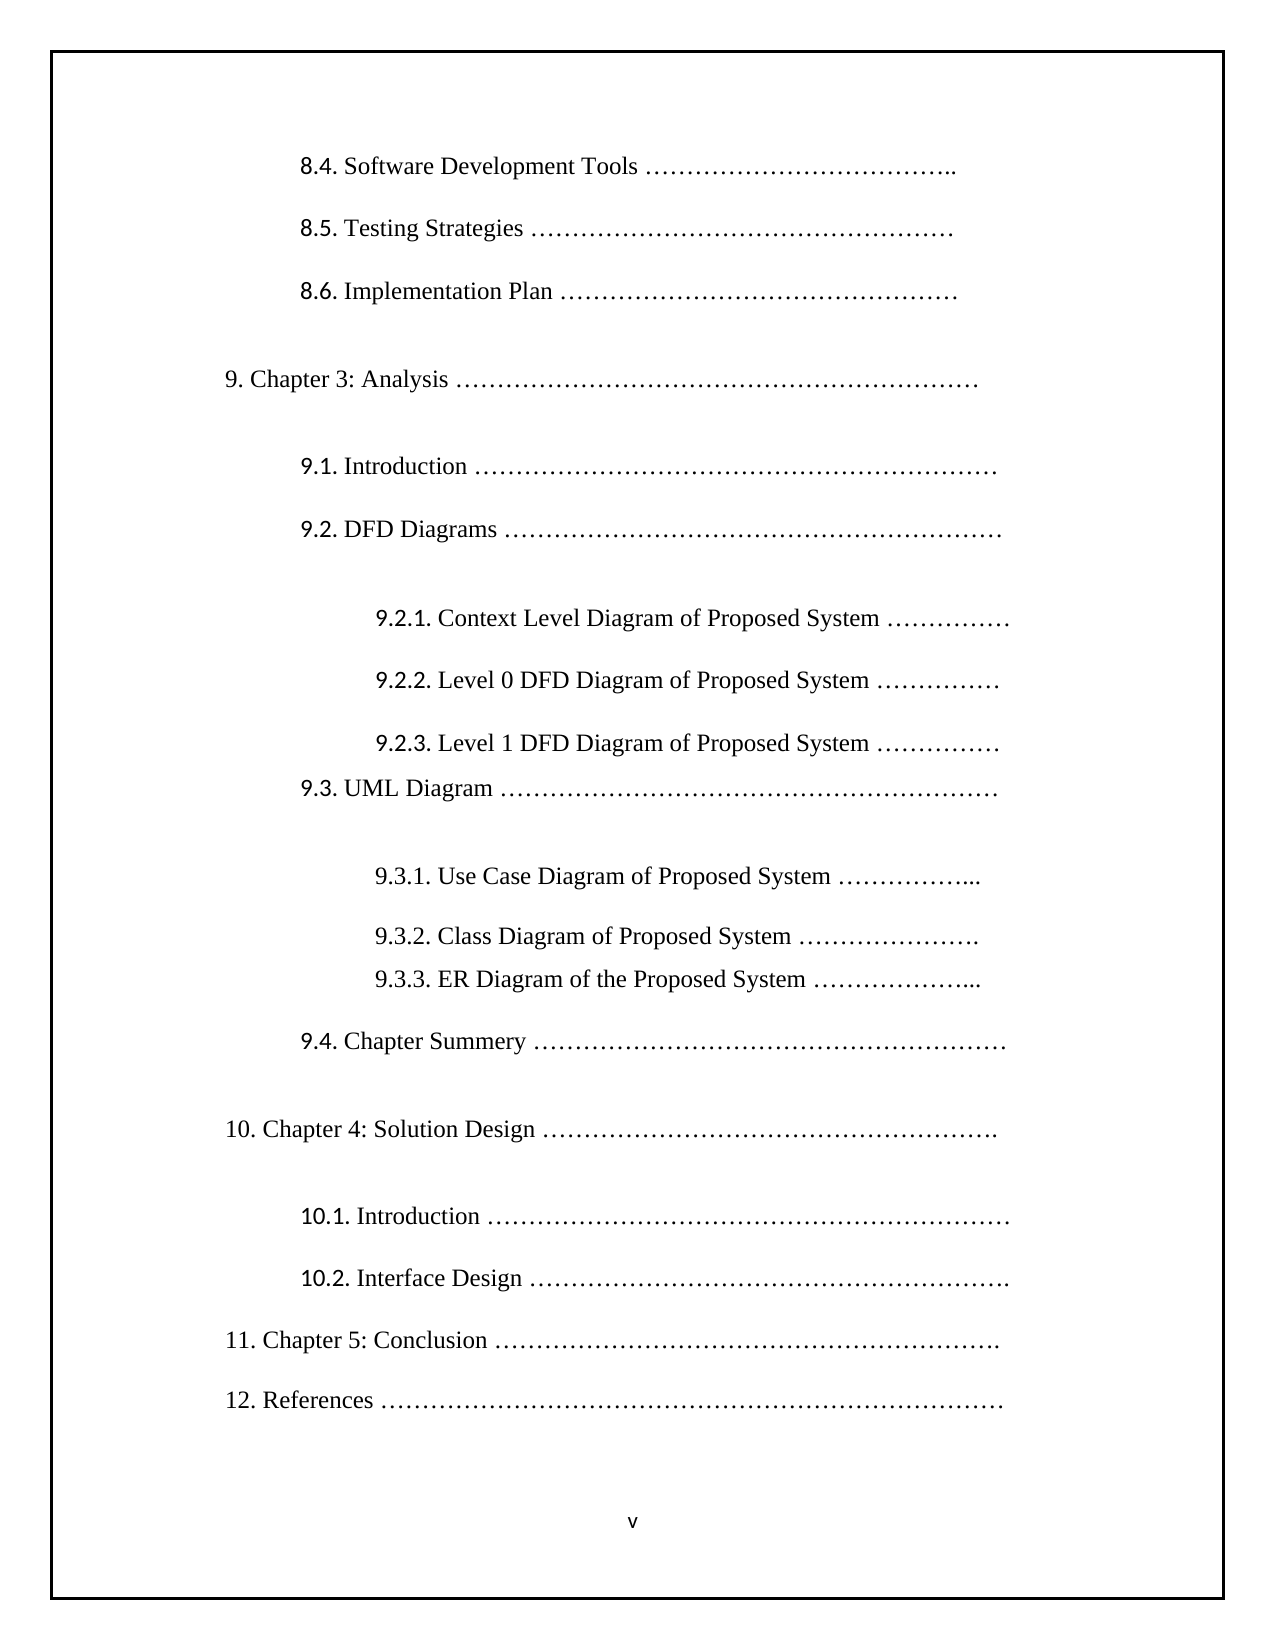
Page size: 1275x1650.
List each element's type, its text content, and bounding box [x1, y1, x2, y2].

text 11. Chapter 5: Conclusion ……………………………………………………. [225, 1325, 1125, 1354]
text 8.5. Testing Strategies …………………………………………… [300, 212, 1125, 243]
text 9.3.3. ER Diagram of the Proposed System ………………... [300, 964, 1125, 993]
text 9.1. Introduction ……………………………………………………… [300, 450, 1125, 481]
text 8.6. Implementation Plan ………………………………………… [300, 275, 1125, 306]
text 9.2. DFD Diagrams …………………………………………………… [300, 513, 1125, 543]
text 12. References ………………………………………………………………… [225, 1385, 1125, 1414]
text 9.3.1. Use Case Diagram of Proposed System ……………... [375, 861, 1125, 890]
text 9.2.1. Context Level Diagram of Proposed System …………… [375, 602, 1125, 632]
text 10. Chapter 4: Solution Design ………………………………………………. [225, 1114, 1125, 1142]
text 10.1. Introduction ……………………………………………………… [300, 1200, 1125, 1231]
text 8.4. Software Development Tools ……………………………….. [225, 150, 1125, 181]
text 10.2. Interface Design …………………………………………………. [300, 1262, 1125, 1293]
text 9.4. Chapter Summery ………………………………………………… [300, 1025, 1125, 1055]
text 9. Chapter 3: Analysis ……………………………………………………… [225, 364, 1125, 393]
text 9.3. UML Diagram …………………………………………………… [300, 772, 1125, 803]
text 9.3.2. Class Diagram of Proposed System …………………. [375, 921, 1125, 950]
text 9.2.3. Level 1 DFD Diagram of Proposed System …………… [375, 727, 1125, 757]
text 9.2.2. Level 0 DFD Diagram of Proposed System …………… [375, 664, 1125, 695]
